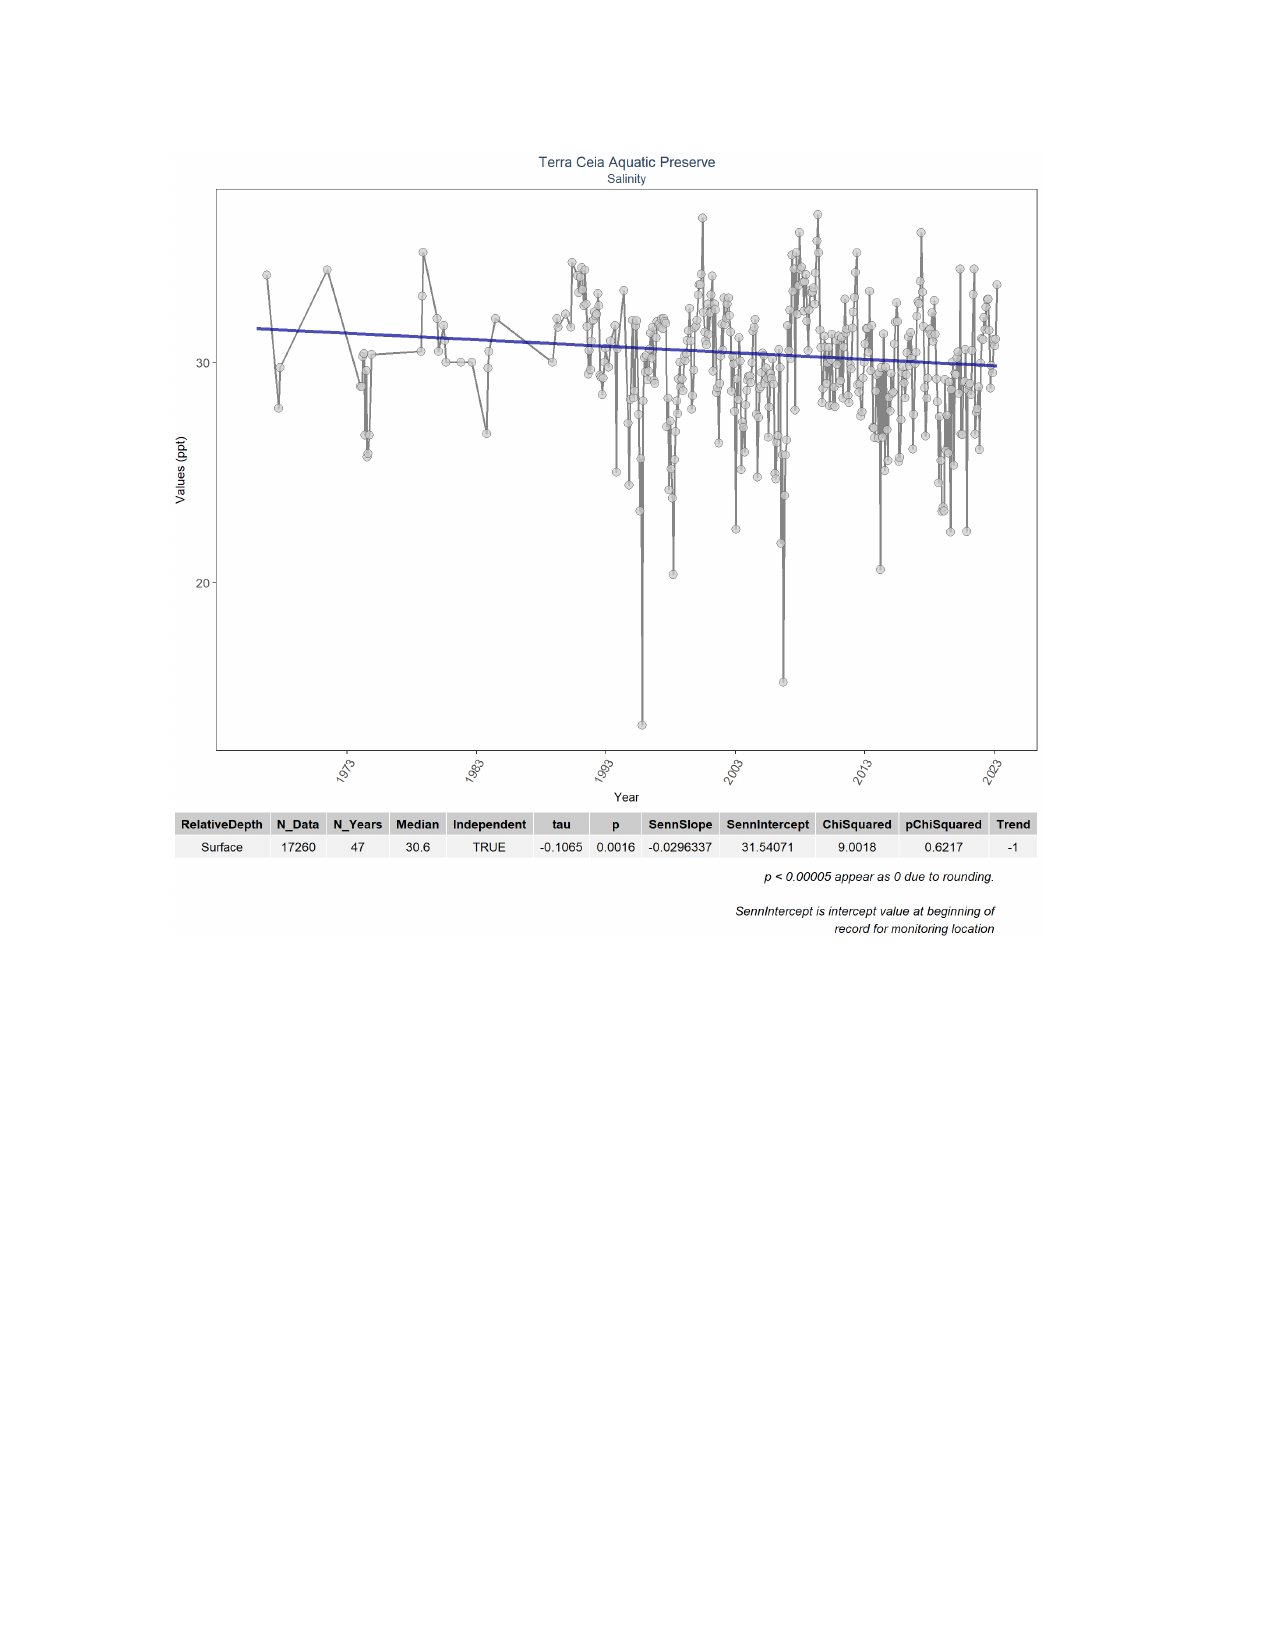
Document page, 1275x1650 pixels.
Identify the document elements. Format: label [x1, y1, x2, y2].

picture [168, 150, 1044, 938]
